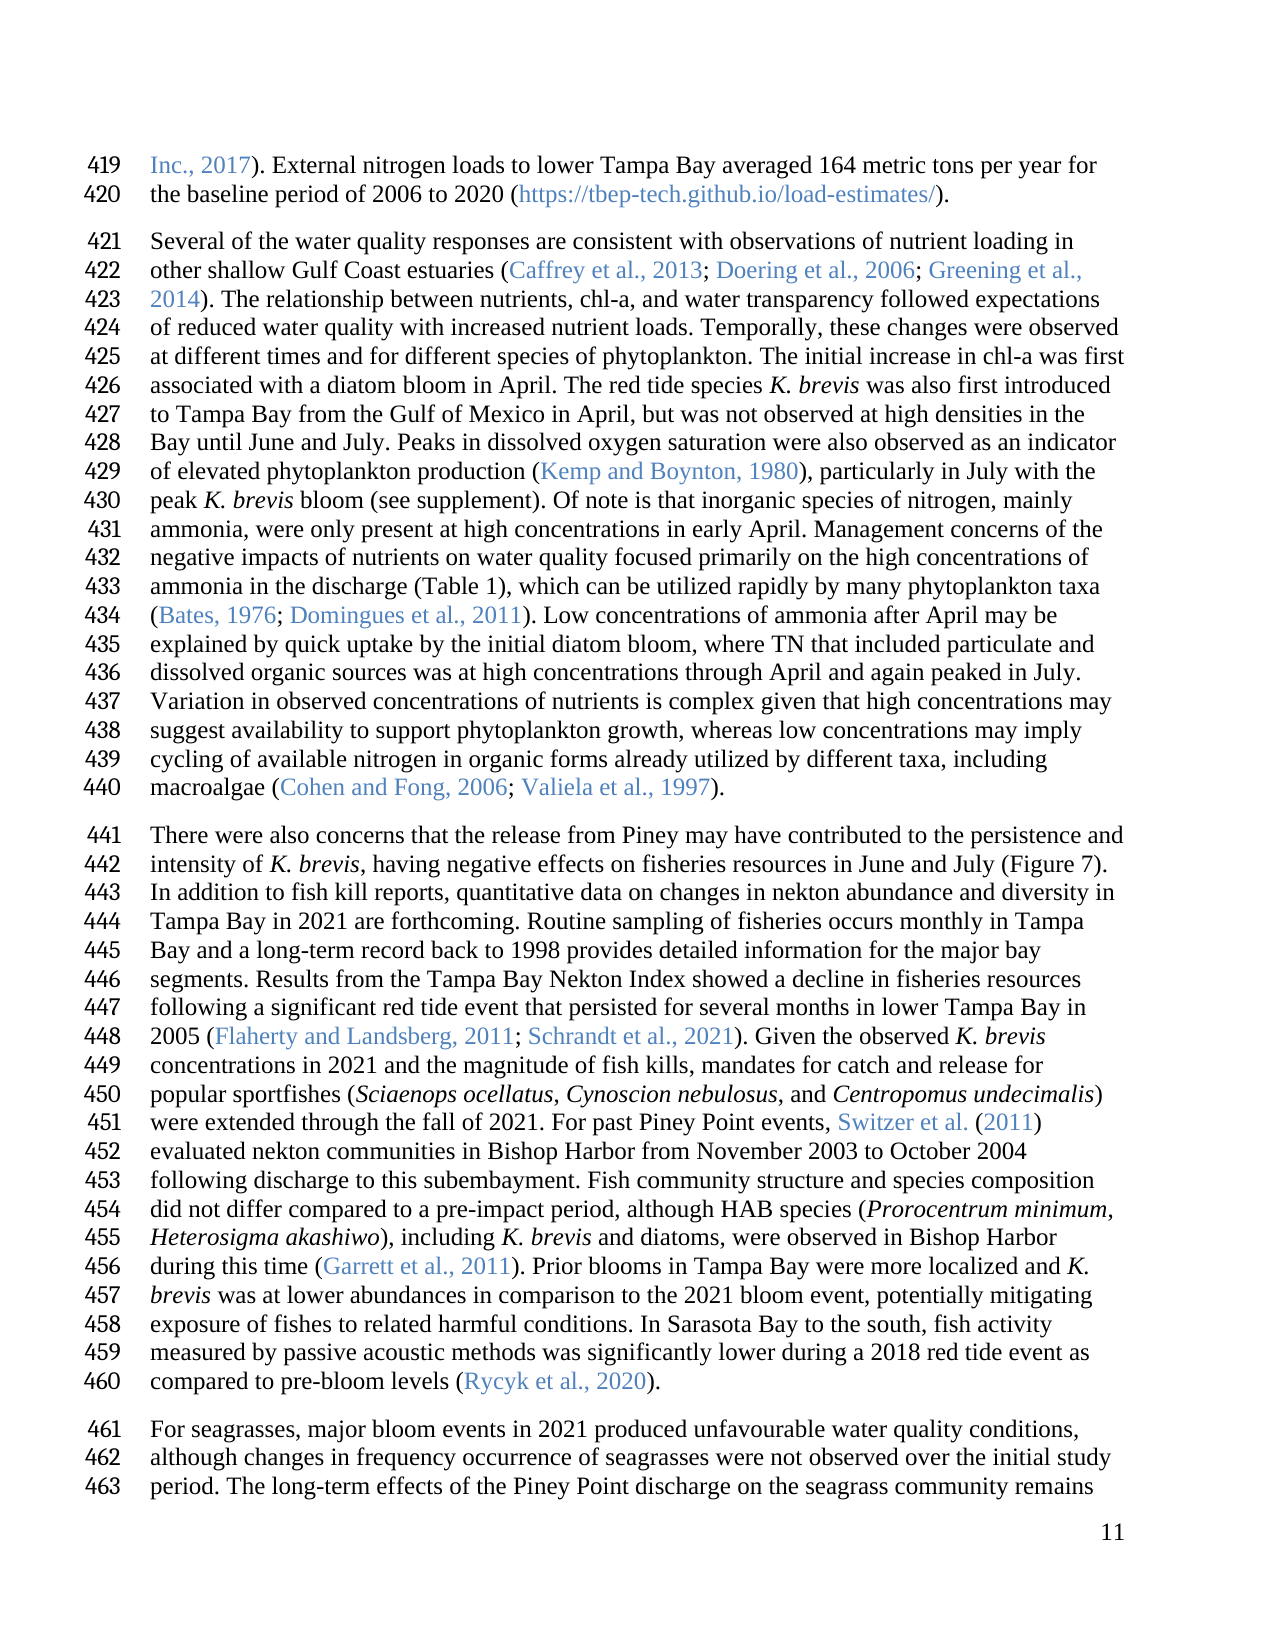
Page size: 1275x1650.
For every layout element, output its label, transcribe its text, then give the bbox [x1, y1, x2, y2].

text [150, 150, 1125, 207]
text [150, 1414, 1125, 1500]
text There were also concerns that the release from Piney may have contributed to the persistence and intensity of K. brevis, having negative effects on fisheries resources in June and July (Figure 7). In addition to fish kill reports, quantitative data on changes in nekton abundance and diversity in Tampa Bay in 2021 are forthcoming. Routine sampling of fisheries occurs monthly in Tampa Bay and a long-term record back to 1998 provides detailed information for the major bay segments. Results from the Tampa Bay Nekton Index showed a decline in fisheries resources following a significant red tide event that persisted for several months in lower Tampa Bay in 2005 (Flaherty and Landsberg, 2011; Schrandt et al., 2021). Given the observed K. brevis concentrations in 2021 and the magnitude of fish kills, mandates for catch and release for popular sportfishes (Sciaenops ocellatus, Cynoscion nebulosus, and Centropomus undecimalis) were extended through the fall of 2021. For past Piney Point events, Switzer et al. (2011) evaluated nekton communities in Bishop Harbor from November 2003 to October 2004 following discharge to this subembayment. Fish community structure and species composition did not differ compared to a pre-impact period, although HAB species (Prorocentrum minimum, Heterosigma akashiwo), including K. brevis and diatoms, were observed in Bishop Harbor during this time (Garrett et al., 2011). Prior blooms in Tampa Bay were more localized and K. brevis was at lower abundances in comparison to the 2021 bloom event, potentially mitigating exposure of fishes to related harmful conditions. In Sarasota Bay to the south, fish activity measured by passive acoustic methods was significantly lower during a 2018 red tide event as compared to pre-bloom levels (Rycyk et al., 2020). [150, 820, 1125, 1395]
text Several of the water quality responses are consistent with observations of nutrient loading in other shallow Gulf Coast estuaries (Caffrey et al., 2013; Doering et al., 2006; Greening et al., 2014). The relationship between nutrients, chl-a, and water transparency followed expectations of reduced water quality with increased nutrient loads. Temporally, these changes were observed at different times and for different species of phytoplankton. The initial increase in chl-a was first associated with a diatom bloom in April. The red tide species K. brevis was also first introduced to Tampa Bay from the Gulf of Mexico in April, but was not observed at high densities in the Bay until June and July. Peaks in dissolved oxygen saturation were also observed as an indicator of elevated phytoplankton production (Kemp and Boynton, 1980), particularly in July with the peak K. brevis bloom (see supplement). Of note is that inorganic species of nitrogen, mainly ammonia, were only present at high concentrations in early April. Management concerns of the negative impacts of nutrients on water quality focused primarily on the high concentrations of ammonia in the discharge (Table 1), which can be utilized rapidly by many phytoplankton taxa (Bates, 1976; Domingues et al., 2011). Low concentrations of ammonia after April may be explained by quick uptake by the initial diatom bloom, where TN that included particulate and dissolved organic sources was at high concentrations through April and again peaked in July. Variation in observed concentrations of nutrients is complex given that high concentrations may suggest availability to support phytoplankton growth, whereas low concentrations may imply cycling of available nitrogen in organic forms already utilized by different taxa, including macroalgae (Cohen and Fong, 2006; Valiela et al., 1997). [150, 226, 1125, 801]
